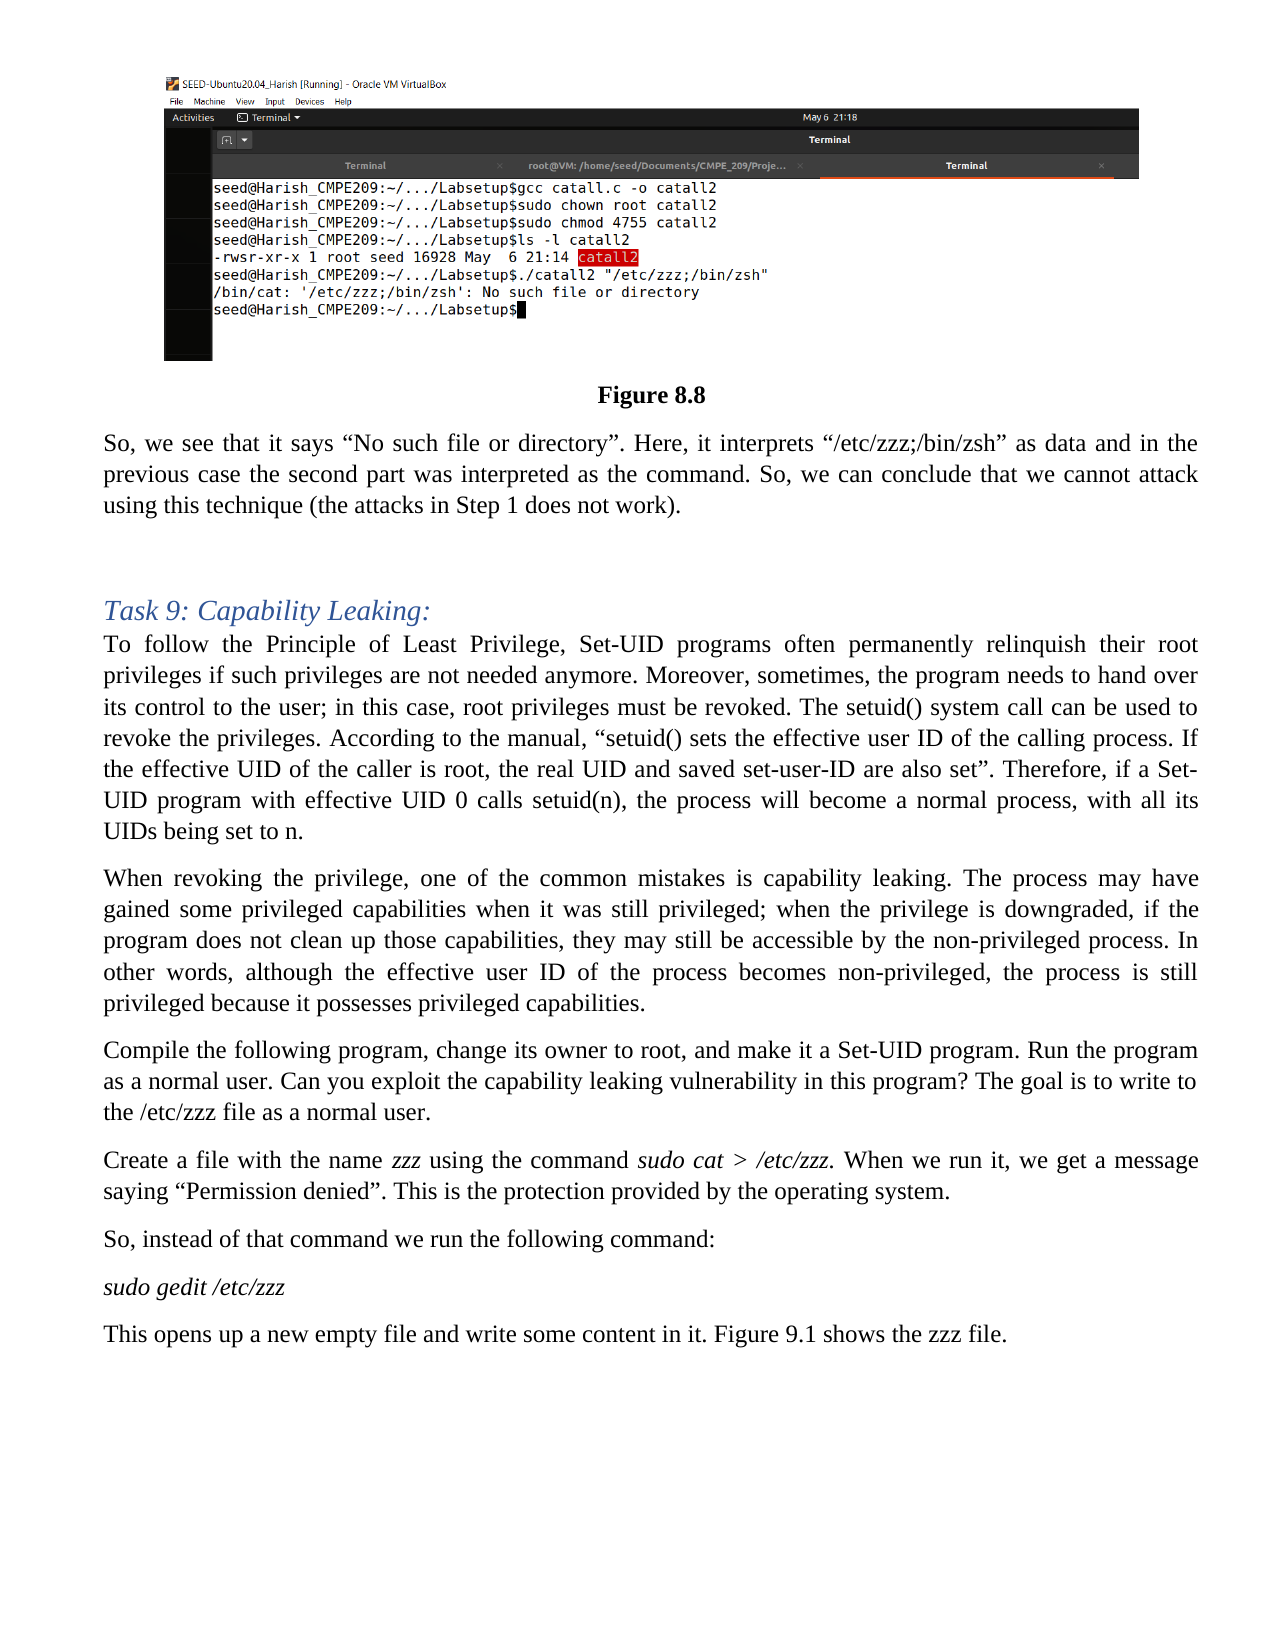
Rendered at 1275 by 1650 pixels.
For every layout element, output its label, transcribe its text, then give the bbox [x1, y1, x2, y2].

text When revoking the privilege, one of the common mistakes is capability leaking. The process may have gained some privileged capabilities when it was still privileged; when the privilege is downgraded, if the program does not clean up those capabilities, they may still be accessible by the non-privileged process. In other words, although the effective user ID of the process becomes non-privileged, the process is still privileged because it possesses privileged capabilities. [103, 863, 1200, 1016]
text Figure 8.8 [103, 380, 1200, 409]
text To follow the Principle of Least Privilege, Set-UID programs often permanently relinquish their root privileges if such privileges are not needed anymore. Moreover, sometimes, the program needs to hand over its control to the user; in this case, root privileges must be revoked. The setuid() system call can be used to revoke the privileges. According to the manual, “setuid() sets the effective user ID of the calling process. If the effective UID of the caller is root, the real UID and saved set-user-ID are also set”. Therefore, if a Set-UID program with effective UID 0 calls setuid(n), the process will become a normal process, with all its UIDs being set to n. [103, 629, 1200, 844]
text So, we see that it says “No such file or directory”. Here, it interprets “/etc/zzz;/bin/zsh” as data and in the previous case the second part was interpreted as the command. So, we can conclude that we cannot attack using this technique (the attacks in Step 1 does not work). [103, 428, 1200, 518]
picture [164, 75, 1139, 361]
subtitle Task 9: Capability Leaking: [103, 593, 1200, 627]
text Compile the following program, change its owner to root, and make it a Set-UID program. Run the program as a normal user. Can you exploit the capability leaking vulnerability in this program? The goal is to write to the /etc/zzz file as a normal user. [103, 1035, 1200, 1126]
text This opens up a new empty file and write some content in it. Figure 9.1 shows the zzz file. [103, 1319, 1200, 1348]
text sudo gedit /etc/zzz [103, 1272, 1200, 1300]
text Create a file with the name zzz using the command sudo cat > /etc/zzz. When we run it, we get a message saying “Permission denied”. This is the protection provided by the operating system. [103, 1145, 1200, 1205]
text So, instead of that command we run the following command: [103, 1224, 1200, 1253]
